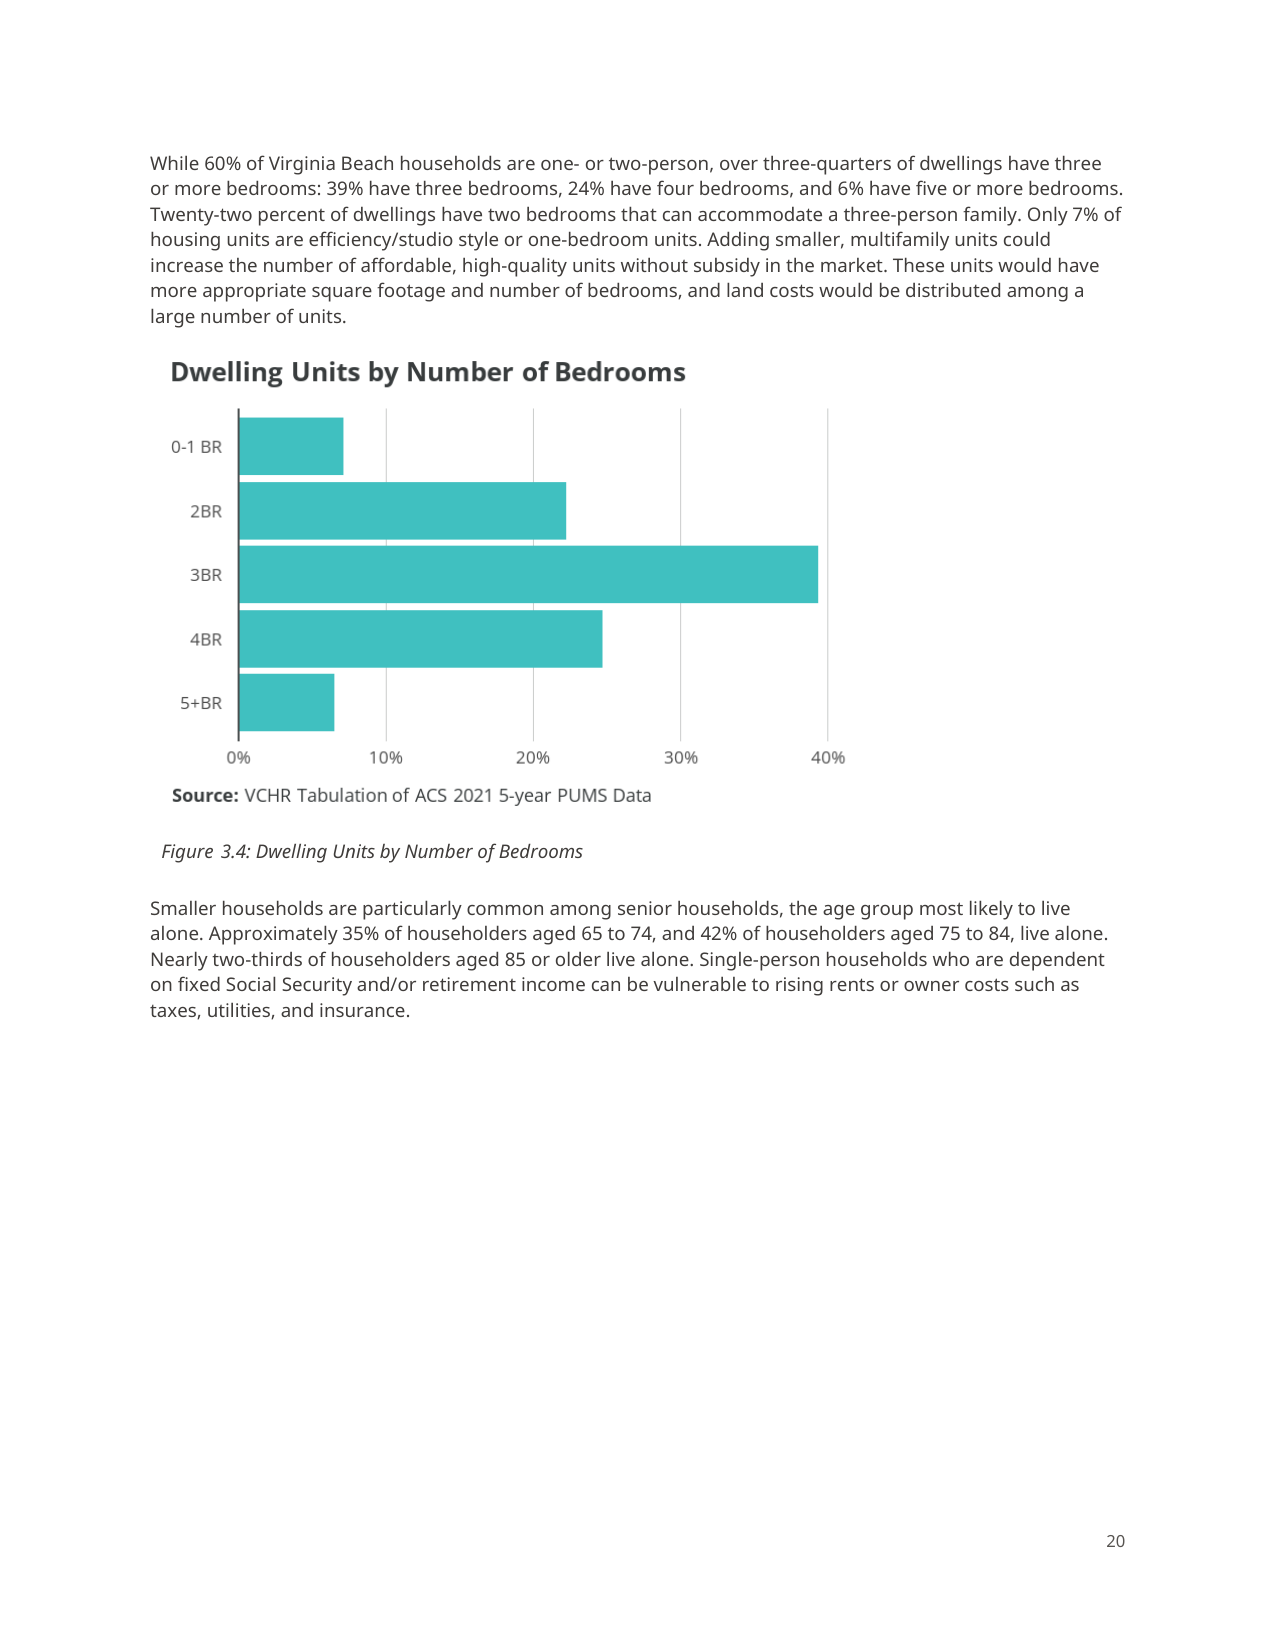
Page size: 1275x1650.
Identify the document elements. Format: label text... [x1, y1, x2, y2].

picture [161, 351, 917, 818]
text Smaller households are particularly common among senior households, the age group most likely to live alone. Approximately 35% of householders aged 65 to 74, and 42% of householders aged 75 to 84, live alone. Nearly two-thirds of householders aged 85 or older live alone. Single-person households who are dependent on fixed Social Security and/or retirement income can be vulnerable to rising rents or owner costs such as taxes, utilities, and insurance. [150, 895, 1125, 1022]
text While 60% of Virginia Beach households are one- or two-person, over three-quarters of dwellings have three or more bedrooms: 39% have three bedrooms, 24% have four bedrooms, and 6% have five or more bedrooms. Twenty-two percent of dwellings have two bedrooms that can accommodate a three-person family. Only 7% of housing units are efficiency/studio style or one-bedroom units. Adding smaller, multifamily units could increase the number of affordable, high-quality units without subsidy in the market. These units would have more appropriate square footage and number of bedrooms, and land costs would be distributed among a large number of units. [150, 150, 1125, 329]
table_header Figure 3.4: Dwelling Units by Number of Bedrooms [150, 348, 1125, 876]
